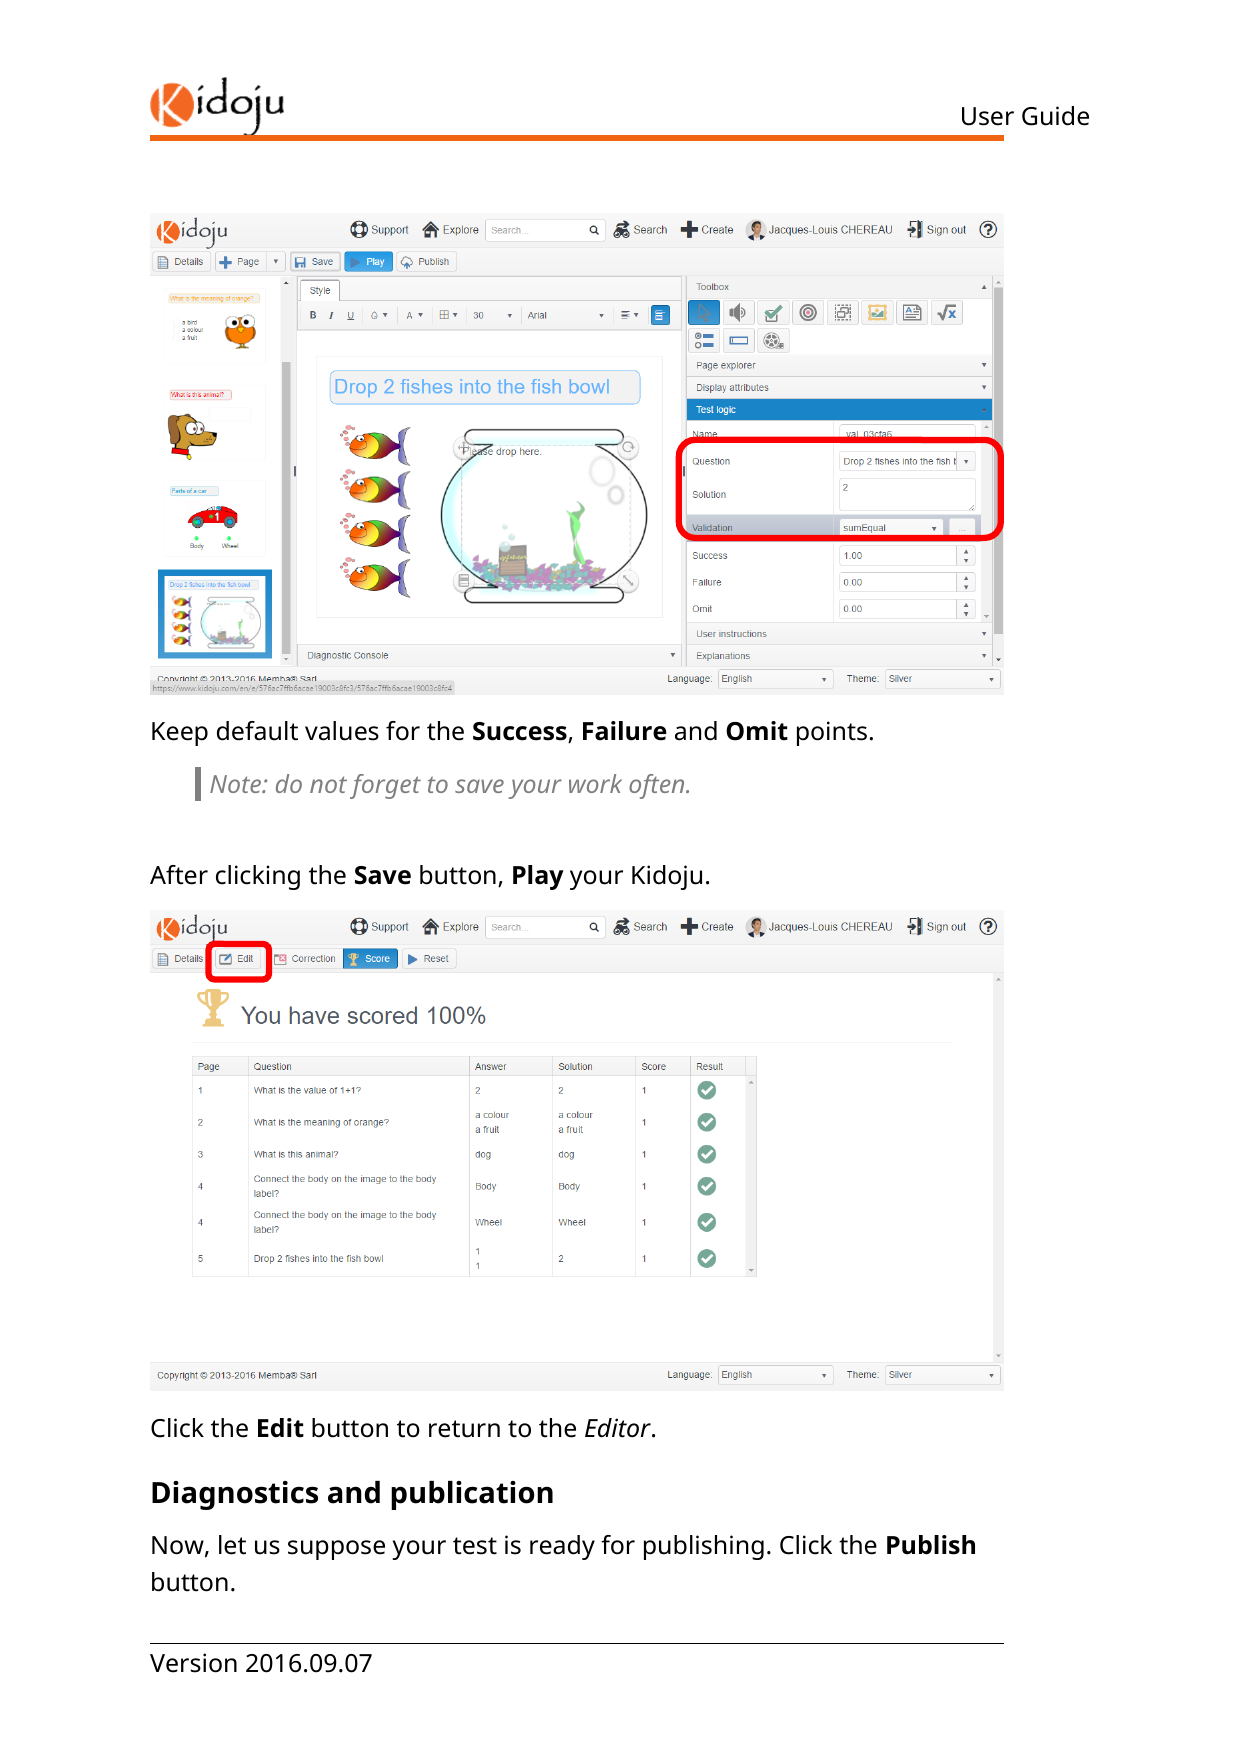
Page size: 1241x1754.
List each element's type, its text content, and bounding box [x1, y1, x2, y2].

text Now, let us suppose your test is ready for publishing. Click the Publish button. [150, 1527, 1004, 1598]
text Click the Edit button to return to the Editor. [150, 1410, 1004, 1444]
picture [150, 213, 1004, 695]
text Note: do not forget to save your work often. [201, 767, 1004, 801]
text After clicking the Save button, Play your Kidoju. [150, 857, 1004, 891]
picture [150, 76, 284, 135]
subtitle Diagnostics and publication [150, 1472, 1004, 1512]
picture [682, 443, 997, 534]
picture [150, 910, 1004, 1391]
text Keep default values for the Success, Failure and Omit points. [150, 714, 1004, 748]
